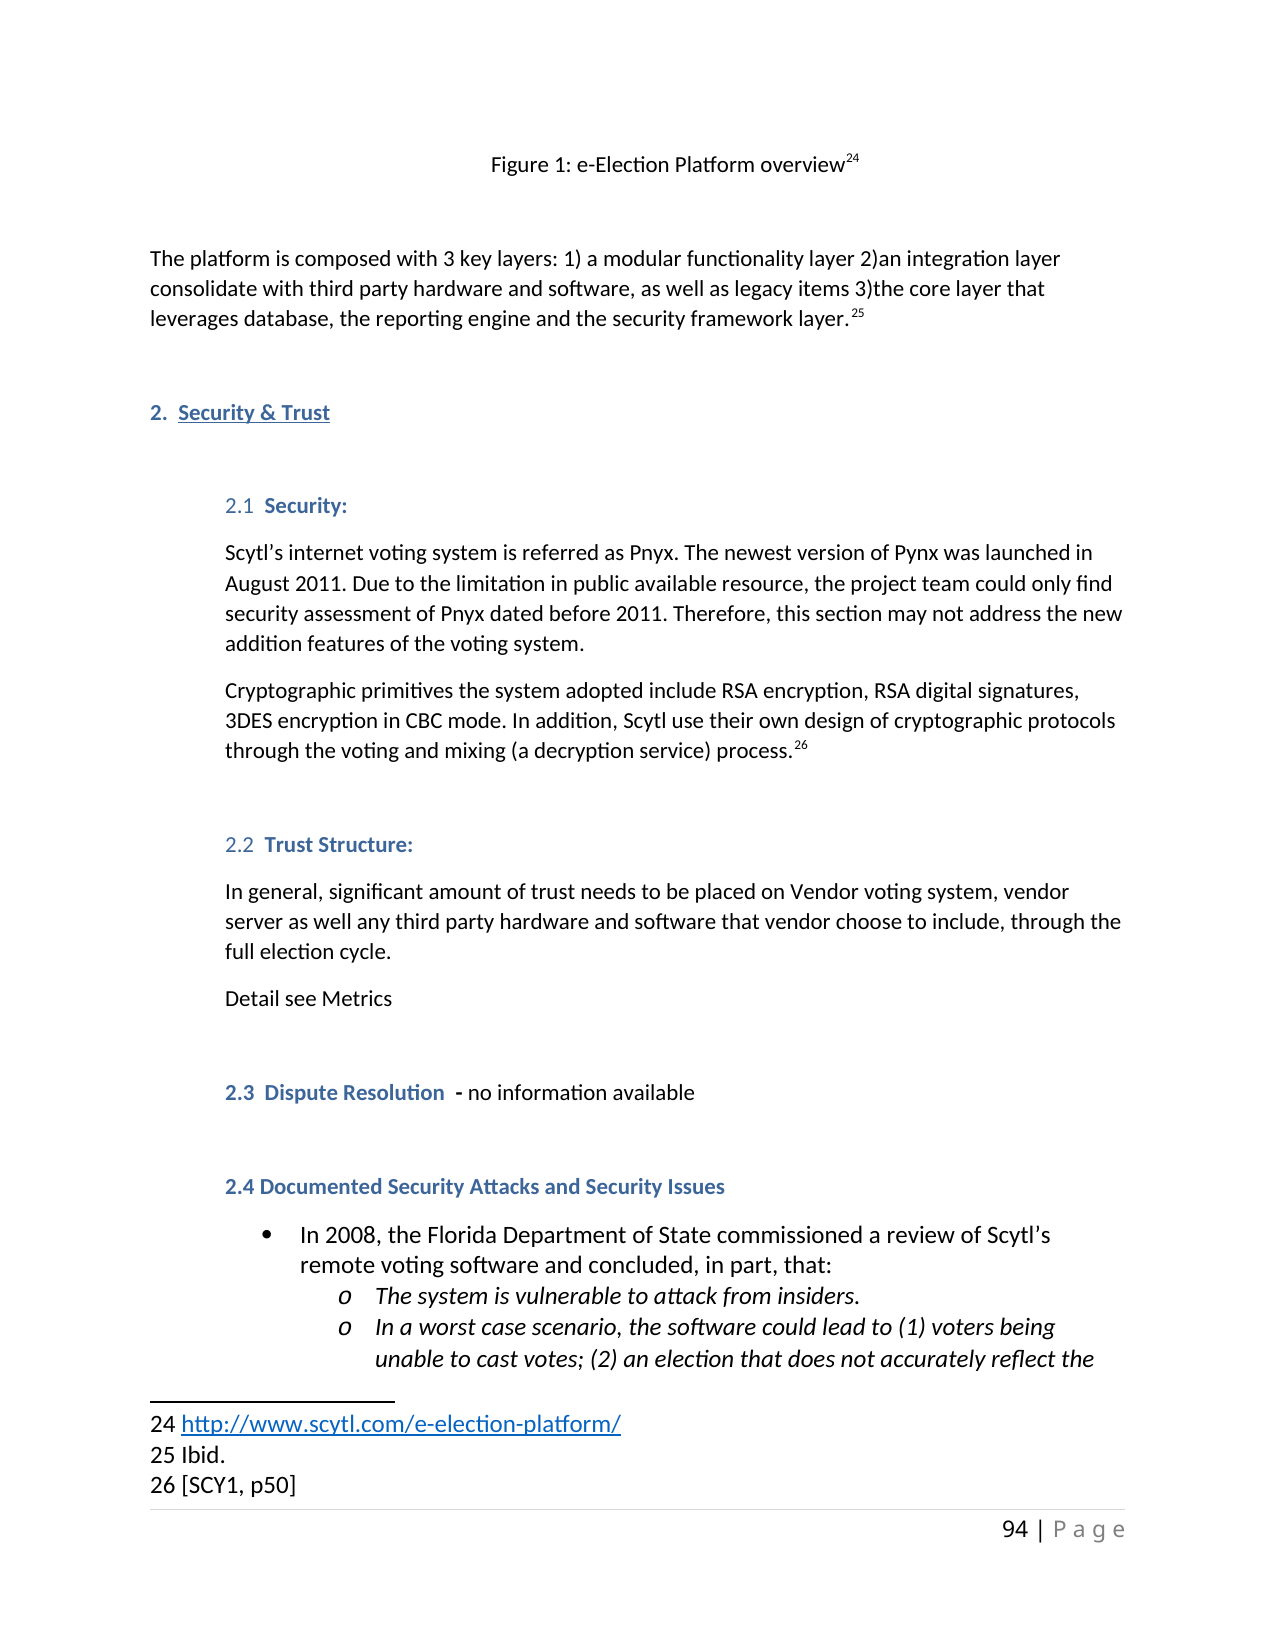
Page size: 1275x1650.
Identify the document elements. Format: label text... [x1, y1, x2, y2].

text 2. Security & Trust [150, 398, 1125, 426]
list In 2008, the Florida Department of State commissioned a review of Scytl’s remote voting software and concluded, in part, that: [262, 1219, 1125, 1280]
text 2.1 Security: [150, 492, 1125, 520]
text Scytl’s internet voting system is referred as Pnyx. The newest version of Pynx was launched in August 2011. Due to the limitation in public available resource, the project team could only find security assessment of Pnyx dated before 2011. Therefore, this section may not address the new addition features of the voting system. [225, 538, 1125, 657]
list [337, 1312, 1125, 1374]
text Cryptographic primitives the system adopted include RSA encryption, RSA digital signatures, 3DES encryption in CBC mode. In addition, Scytl use their own design of cryptographic protocols through the voting and mixing (a decryption service) process. [225, 676, 1125, 764]
text 2.4 Documented Security Attacks and Security Issues [150, 1172, 1125, 1200]
text 2.2 Trust Structure: [150, 830, 1125, 858]
text Figure 1: e-Election Platform overview [225, 150, 1125, 178]
text Detail see Metrics [150, 984, 1125, 1012]
list The system is vulnerable to attack from insiders. [337, 1280, 1125, 1312]
text In general, significant amount of trust needs to be placed on Vendor voting system, vendor server as well any third party hardware and software that vendor choose to include, through the full election cycle. [225, 877, 1125, 966]
text 2.3 Dispute Resolution - no information available [150, 1078, 1125, 1106]
text The platform is composed with 3 key layers: 1) a modular functionality layer 2)an integration layer consolidate with third party hardware and software, as well as legacy items 3)the core layer that leverages database, the reporting engine and the security framework layer. [150, 244, 1125, 332]
